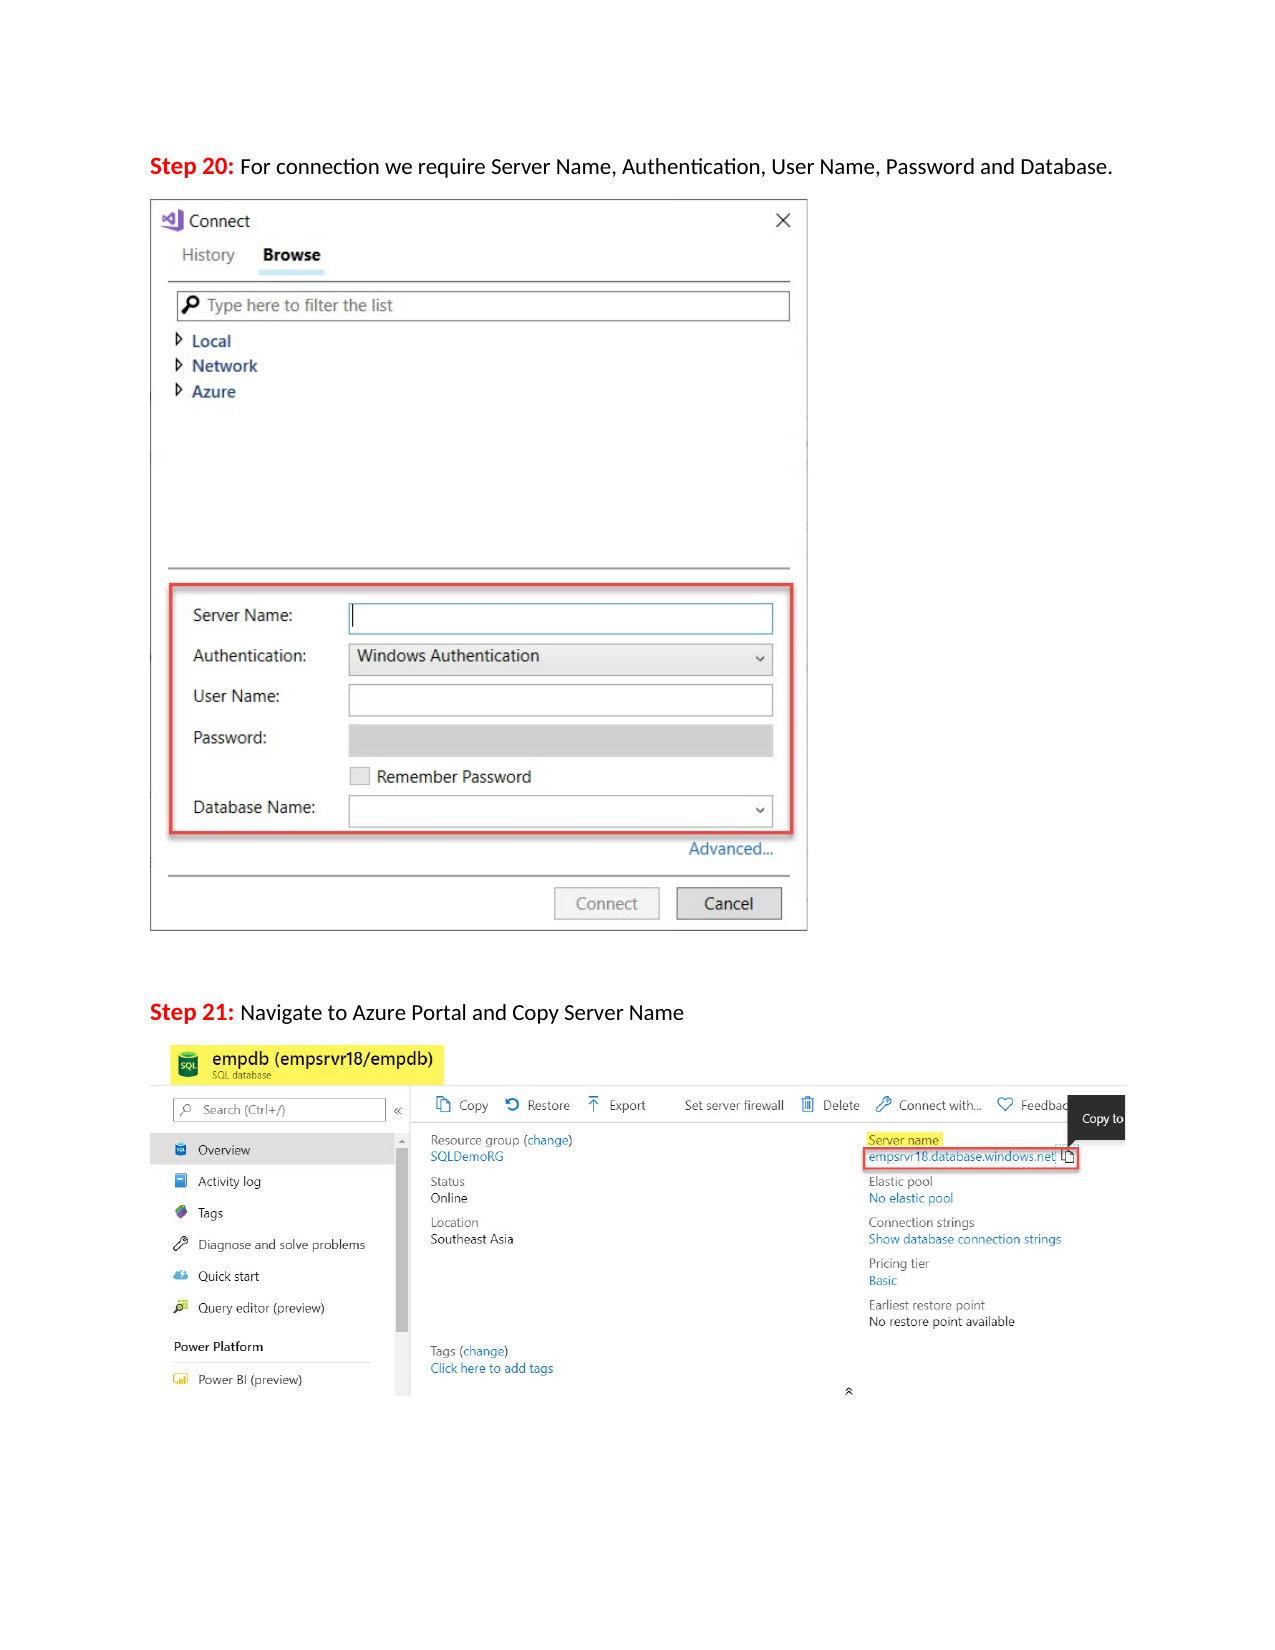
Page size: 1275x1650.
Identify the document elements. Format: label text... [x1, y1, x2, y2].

text Step 21: Navigate to Azure Portal and Copy Server Name [150, 996, 1125, 1027]
text Step 20: For connection we require Server Name, Authentication, User Name, Password and Database. [150, 150, 1125, 181]
picture [150, 1045, 1125, 1396]
picture [150, 199, 808, 931]
